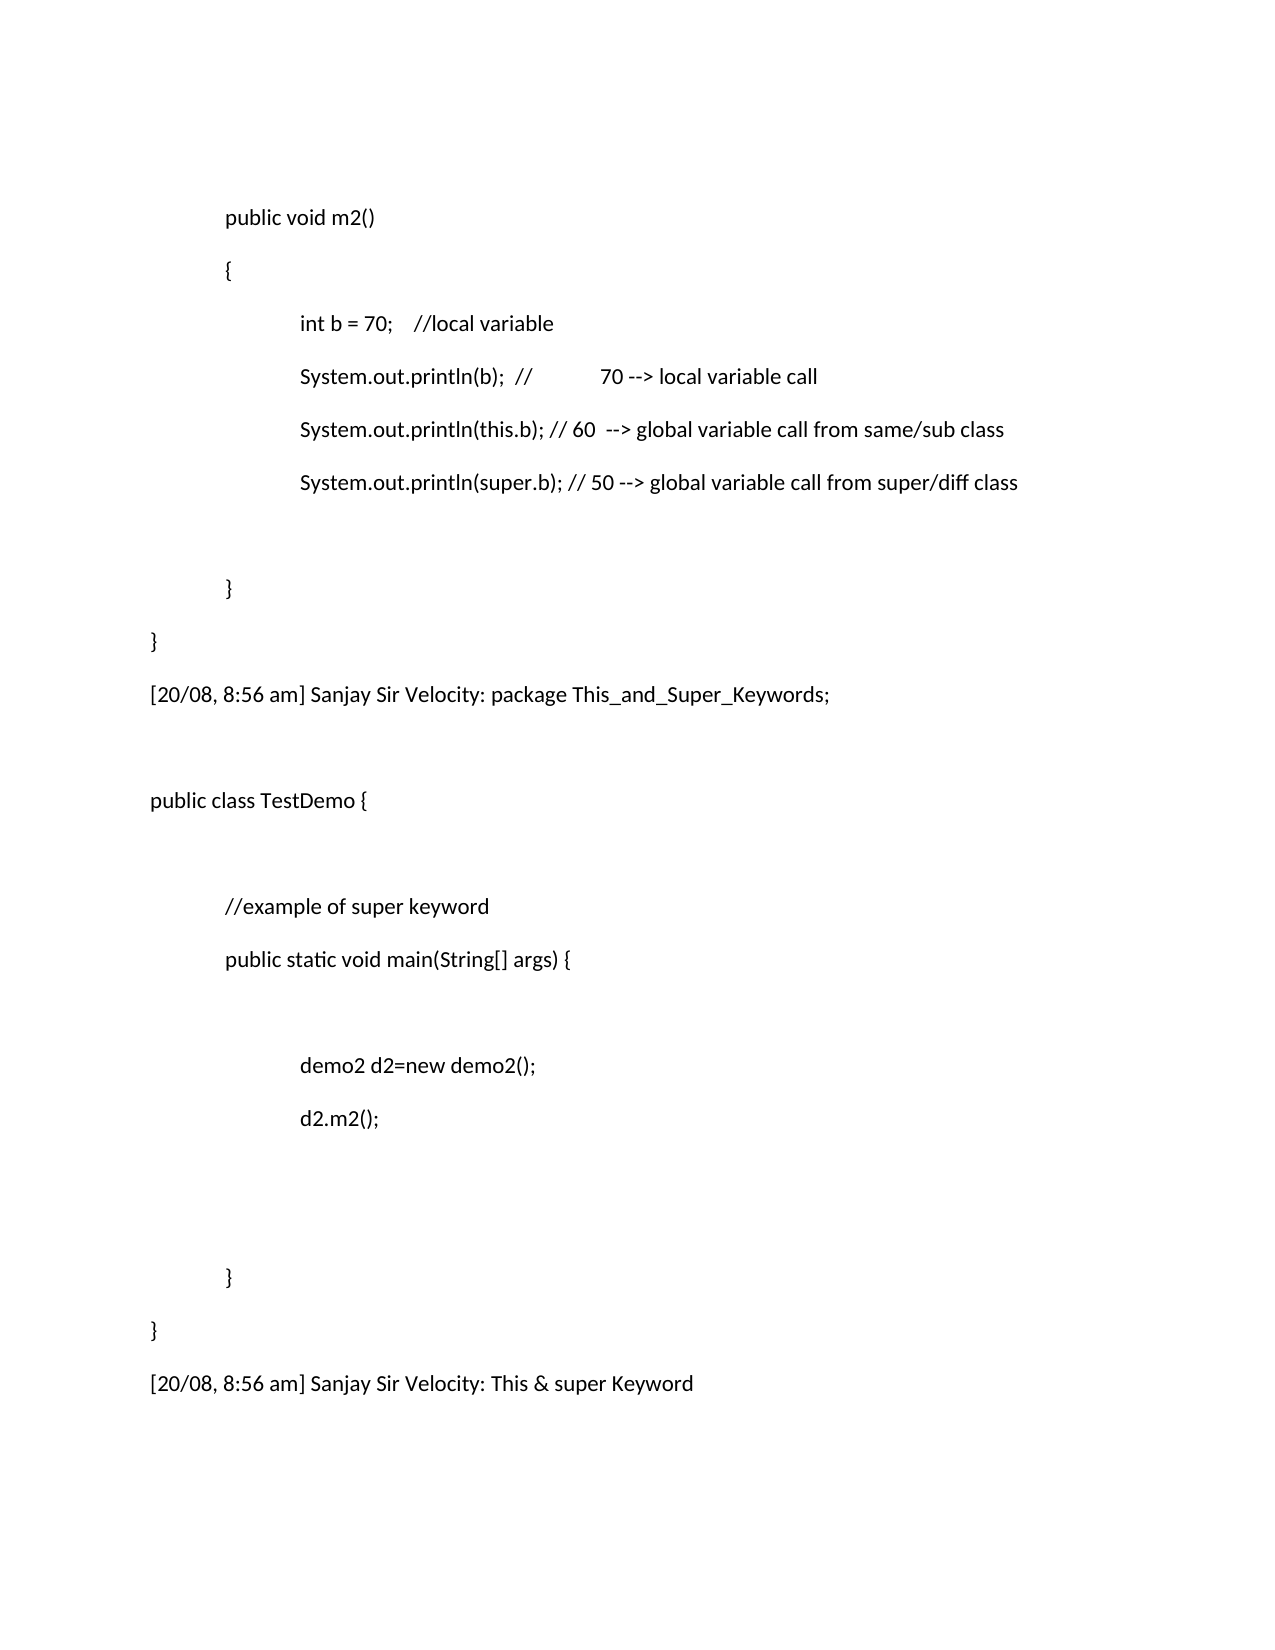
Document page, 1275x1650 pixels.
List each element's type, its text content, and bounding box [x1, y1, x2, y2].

text } [150, 627, 1125, 655]
text System.out.println(b); // 70 --> local variable call [150, 362, 1125, 390]
text public class TestDemo { [150, 786, 1125, 814]
text } [150, 1263, 1125, 1291]
text demo2 d2=new demo2(); [150, 1051, 1125, 1079]
text int b = 70; //local variable [150, 309, 1125, 337]
text { [150, 256, 1125, 284]
text public static void main(String[] args) { [150, 945, 1125, 973]
text [20/08, 8:56 am] Sanjay Sir Velocity: This & super Keyword [150, 1369, 1125, 1397]
text System.out.println(this.b); // 60 --> global variable call from same/sub class [150, 415, 1125, 443]
text d2.m2(); [150, 1104, 1125, 1132]
text [20/08, 8:56 am] Sanjay Sir Velocity: package This_and_Super_Keywords; [150, 680, 1125, 708]
text System.out.println(super.b); // 50 --> global variable call from super/diff class [150, 468, 1125, 496]
text public void m2() [150, 203, 1125, 231]
text } [150, 1316, 1125, 1344]
text } [150, 574, 1125, 602]
text //example of super keyword [150, 892, 1125, 920]
